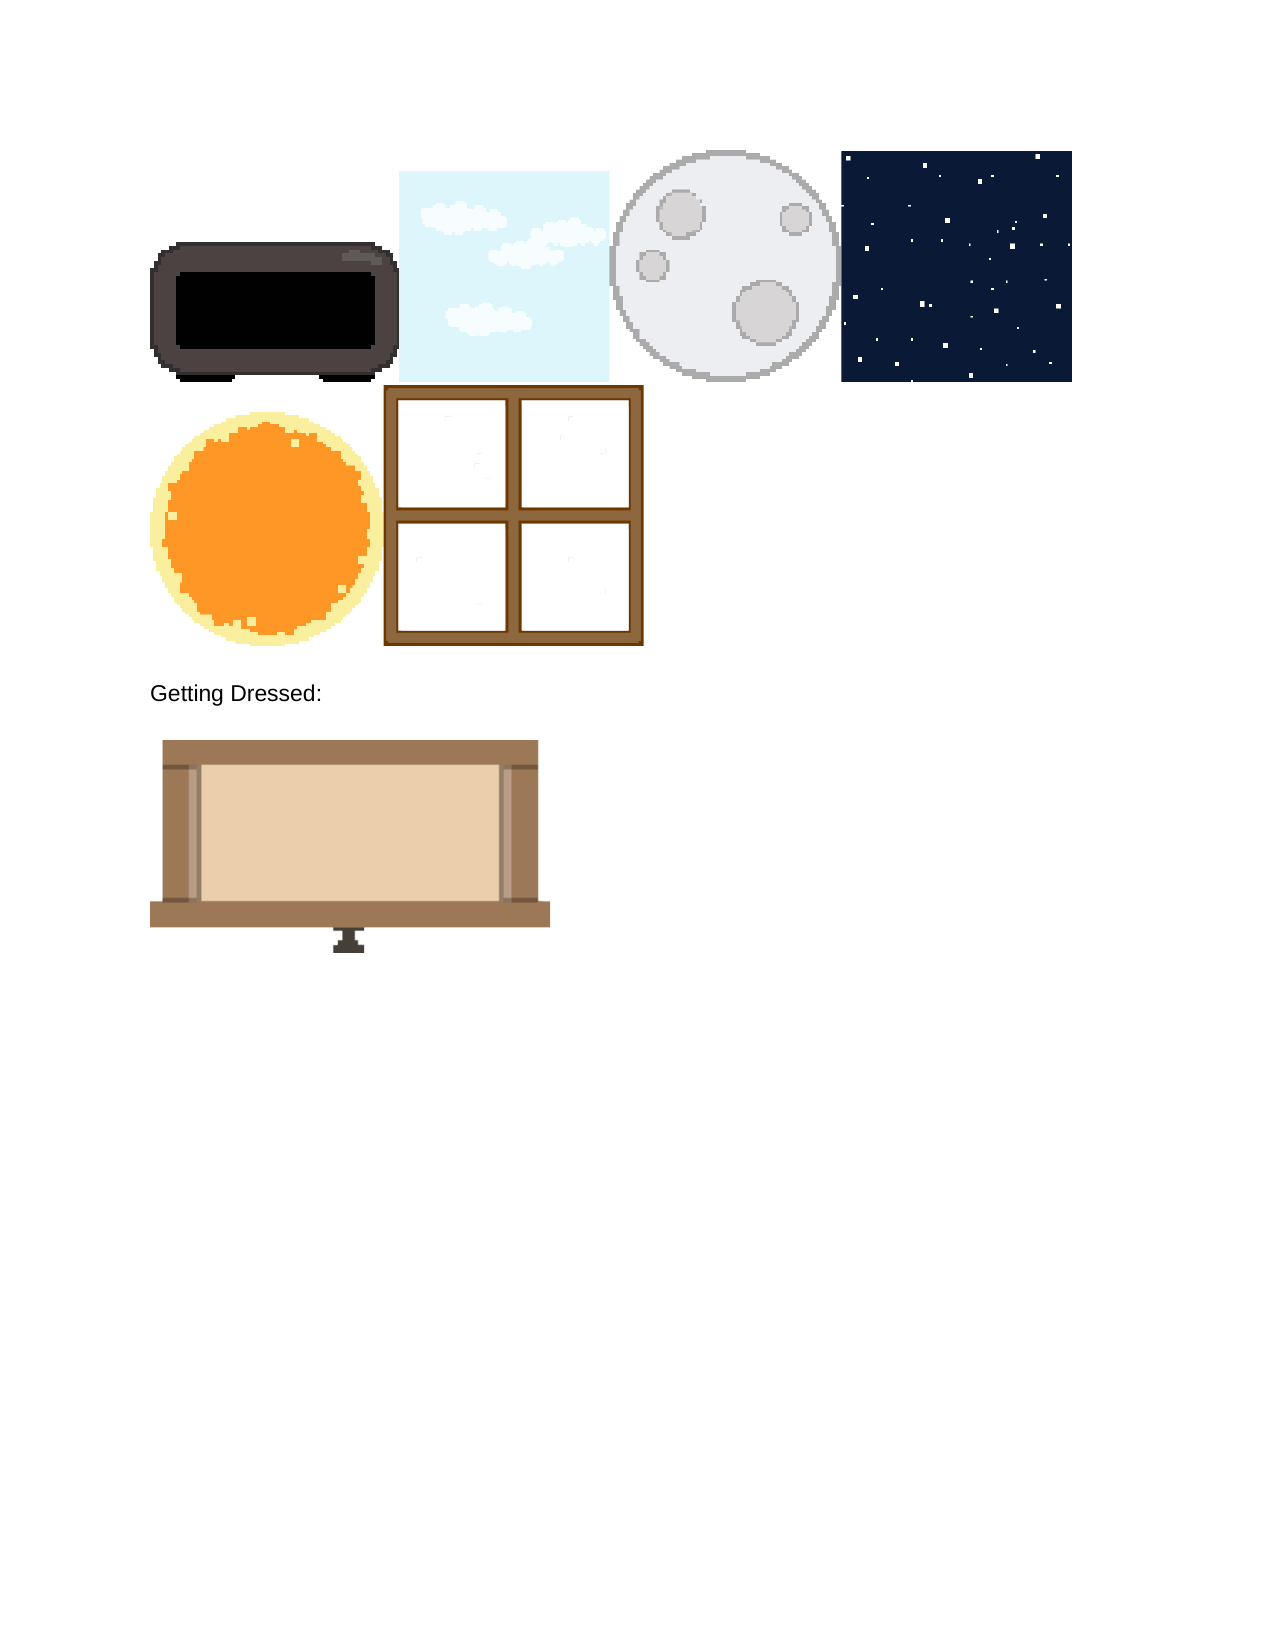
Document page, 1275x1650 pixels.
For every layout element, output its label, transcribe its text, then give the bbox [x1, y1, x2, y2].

text Getting Dressed: [150, 680, 1125, 706]
picture [150, 740, 550, 953]
picture [150, 150, 1072, 382]
picture [150, 385, 644, 646]
